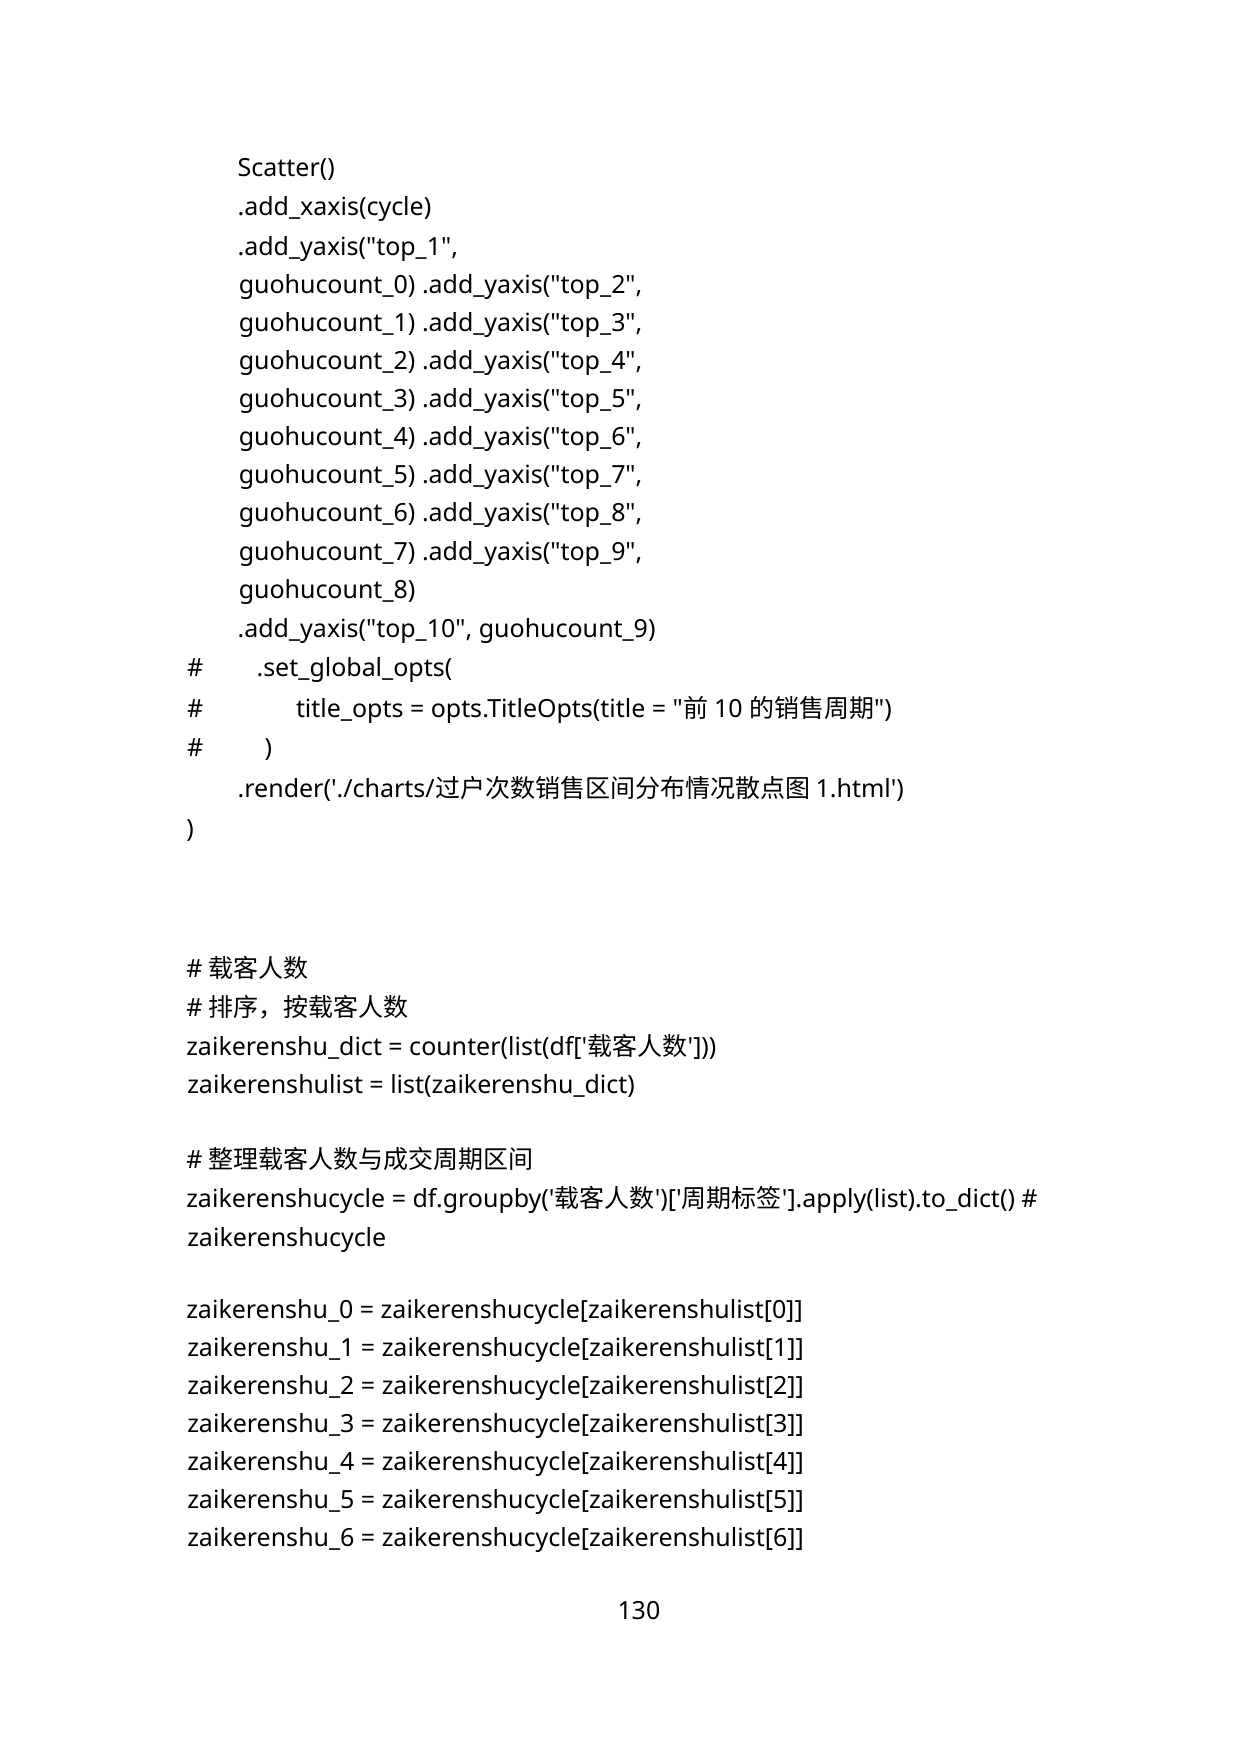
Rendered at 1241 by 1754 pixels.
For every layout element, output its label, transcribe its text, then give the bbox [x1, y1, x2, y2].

text # .set_global_opts( [127, 649, 1118, 683]
text # 整理载客人数与成交周期区间 [186, 1140, 1118, 1176]
text .add_yaxis("top_1", guohucount_0) .add_yaxis("top_2", guohucount_1) .add_yaxis("top_3", guohucount_2) .add_yaxis("top_4", guohucount_3) .add_yaxis("top_5", guohucount_4) .add_yaxis("top_6", guohucount_5) .add_yaxis("top_7", guohucount_6) .add_yaxis("top_8", guohucount_7) .add_yaxis("top_9", guohucount_8) [237, 228, 804, 605]
text zaikerenshu_0 = zaikerenshucycle[zaikerenshulist[0]] zaikerenshu_1 = zaikerenshucycle[zaikerenshulist[1]] zaikerenshu_2 = zaikerenshucycle[zaikerenshulist[2]] zaikerenshu_3 = zaikerenshucycle[zaikerenshulist[3]] zaikerenshu_4 = zaikerenshucycle[zaikerenshulist[4]] zaikerenshu_5 = zaikerenshucycle[zaikerenshulist[5]] zaikerenshu_6 = zaikerenshucycle[zaikerenshulist[6]] [186, 1291, 907, 1554]
text .render('./charts/过户次数销售区间分布情况散点图 1.html') [237, 769, 1071, 805]
text zaikerenshu_dict = counter(list(df['载客人数'])) zaikerenshulist = list(zaikerenshu_dict) [186, 1026, 837, 1101]
text # title_opts = opts.TitleOpts(title = "前 10 的销售周期") [127, 688, 1118, 725]
text Scatter() [237, 150, 1071, 184]
text .add_yaxis("top_10", guohucount_9) [237, 610, 1071, 644]
text # 载客人数 [186, 948, 1118, 984]
text # 排序，按载客人数 [186, 987, 1118, 1023]
text # ) [127, 730, 1118, 764]
text zaikerenshucycle = df.groupby('载客人数')['周期标签'].apply(list).to_dict() # zaikerenshucycle [186, 1179, 1071, 1253]
text ) [186, 810, 1071, 844]
text .add_xaxis(cycle) [237, 189, 1071, 223]
